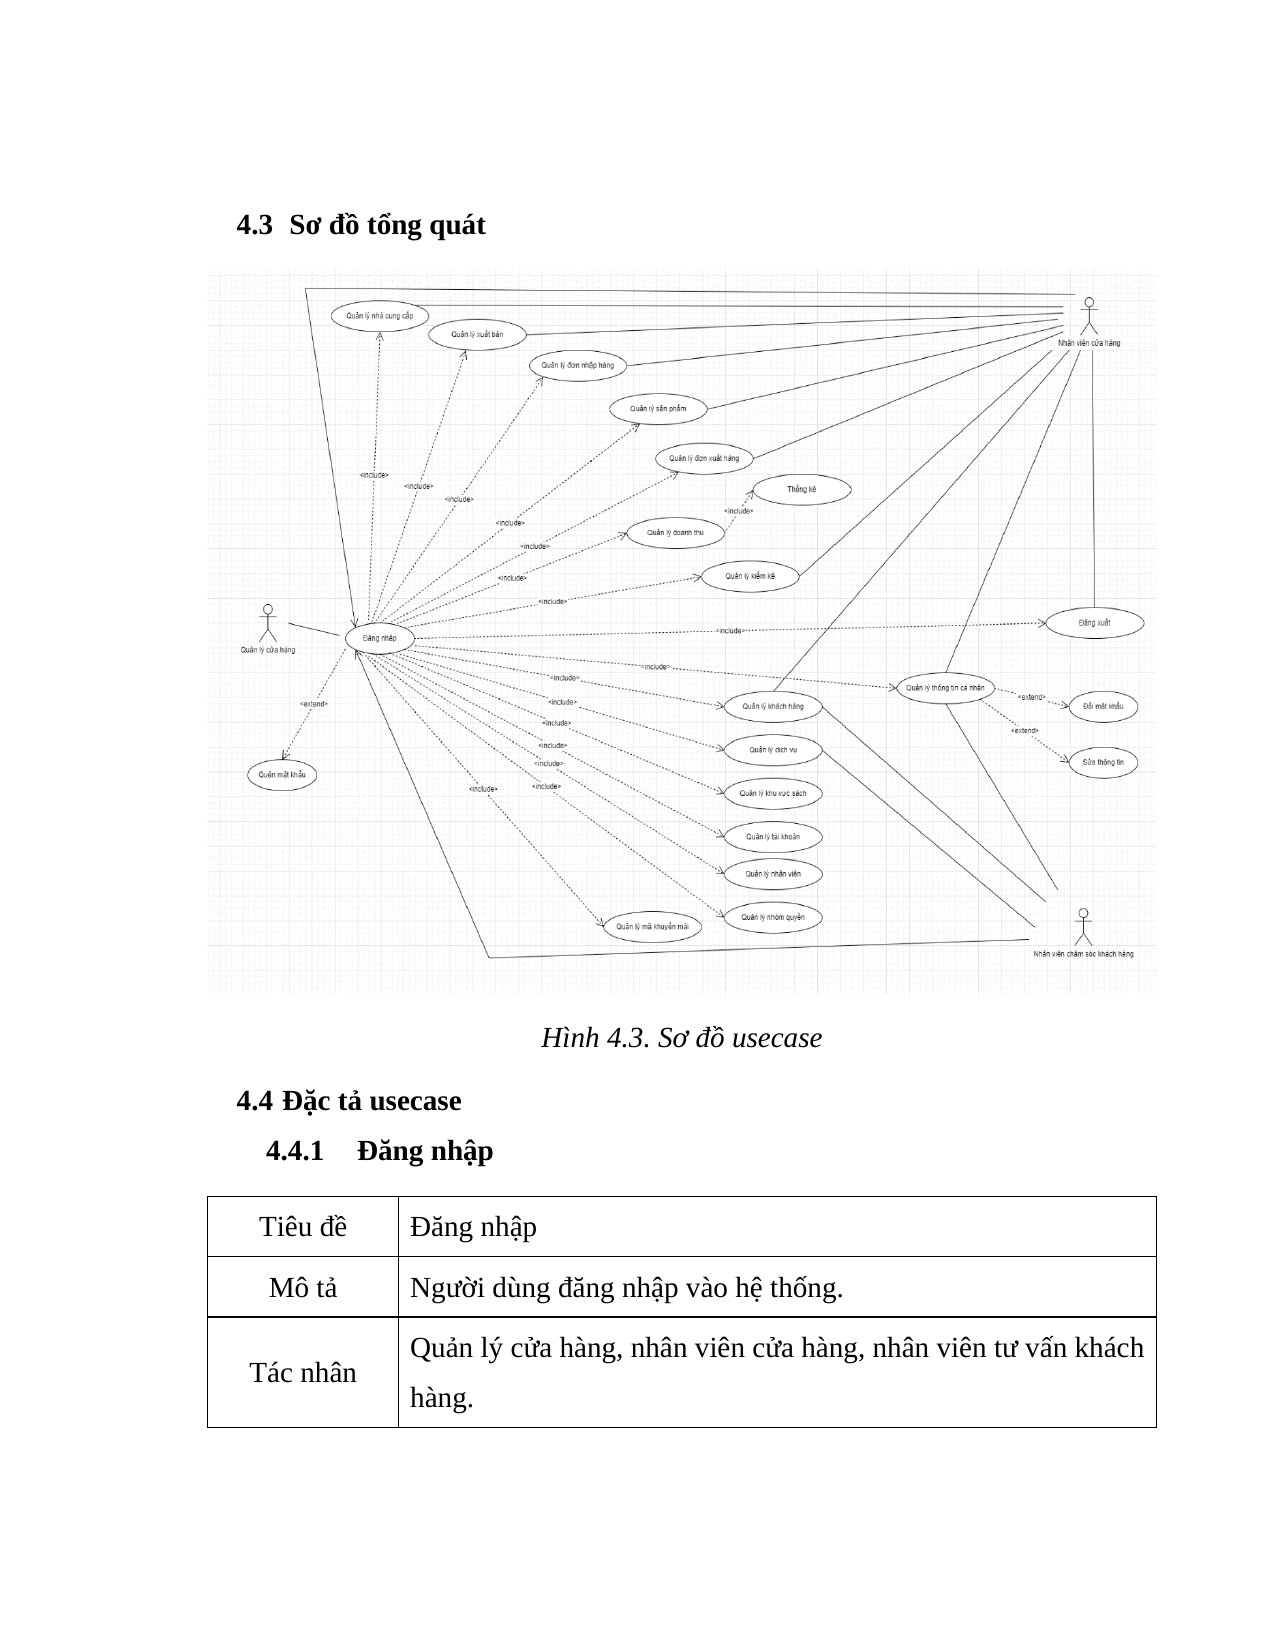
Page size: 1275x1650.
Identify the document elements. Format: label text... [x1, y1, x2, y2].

list Sơ đồ tổng quát [236, 207, 1157, 240]
table_cell Người dùng đăng nhập vào hệ thống. [399, 1257, 1156, 1316]
picture [207, 269, 1157, 994]
text Hình 4.3. Sơ đồ usecase [207, 1020, 1157, 1053]
table_header Tiêu đề [208, 1197, 398, 1256]
list Đăng nhập [266, 1133, 1157, 1167]
table_header Đăng nhập [399, 1197, 1156, 1256]
table_cell Tác nhân [208, 1318, 398, 1427]
list Đặc tả usecase [236, 1083, 1157, 1116]
table_cell Quản lý cửa hàng, nhân viên cửa hàng, nhân viên tư vấn khách hàng. [399, 1318, 1156, 1427]
table_cell Mô tả [208, 1257, 398, 1316]
